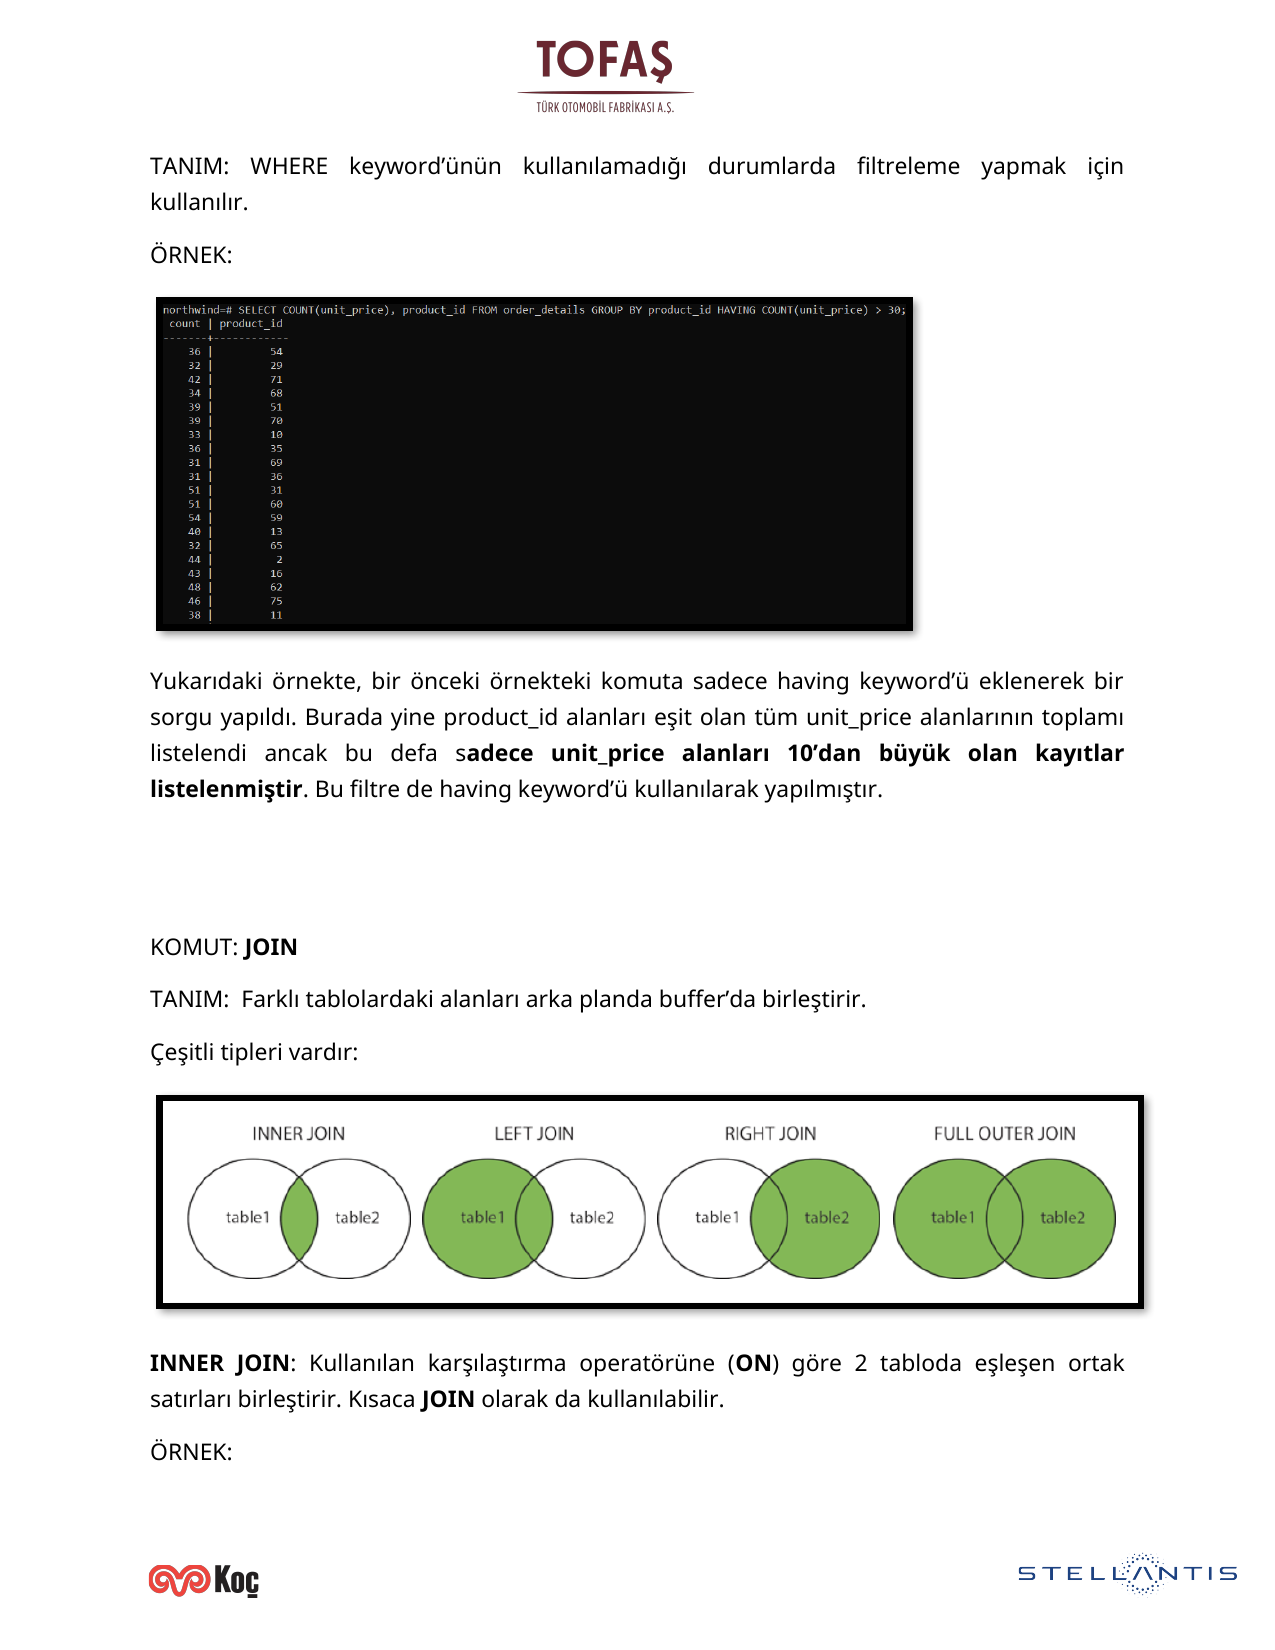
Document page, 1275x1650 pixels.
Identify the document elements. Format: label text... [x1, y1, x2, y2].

text ÖRNEK: [150, 238, 1125, 270]
picture [511, 35, 698, 119]
picture [1018, 1551, 1237, 1598]
text Çeşitli tipleri vardır: [150, 1036, 1125, 1067]
text Yukarıdaki örnekte, bir önceki örnekteki komuta sadece having keyword’ü eklenerek bir sorgu yapıldı. Burada yine product_id alanları eşit olan tüm unit_price alanlarının toplamı listelendi ancak bu defa sadece unit_price alanları 10’dan büyük olan kayıtlar listelenmiştir. Bu filtre de having keyword’ü kullanılarak yapılmıştır. [150, 665, 1125, 804]
picture [148, 1565, 259, 1598]
text KOMUT: JOIN [150, 931, 1125, 962]
picture [163, 304, 906, 624]
text INNER JOIN: Kullanılan karşılaştırma operatörüne (ON) göre 2 tabloda eşleşen ortak satırları birleştirir. Kısaca JOIN olarak da kullanılabilir. [150, 1347, 1125, 1414]
text TANIM: WHERE keyword’ünün kullanılamadığı durumlarda filtreleme yapmak için kullanılır. [150, 150, 1125, 217]
text TANIM: Farklı tablolardaki alanları arka planda buffer’da birleştirir. [150, 983, 1125, 1015]
text ÖRNEK: [150, 1436, 1125, 1467]
picture [163, 1101, 1138, 1303]
